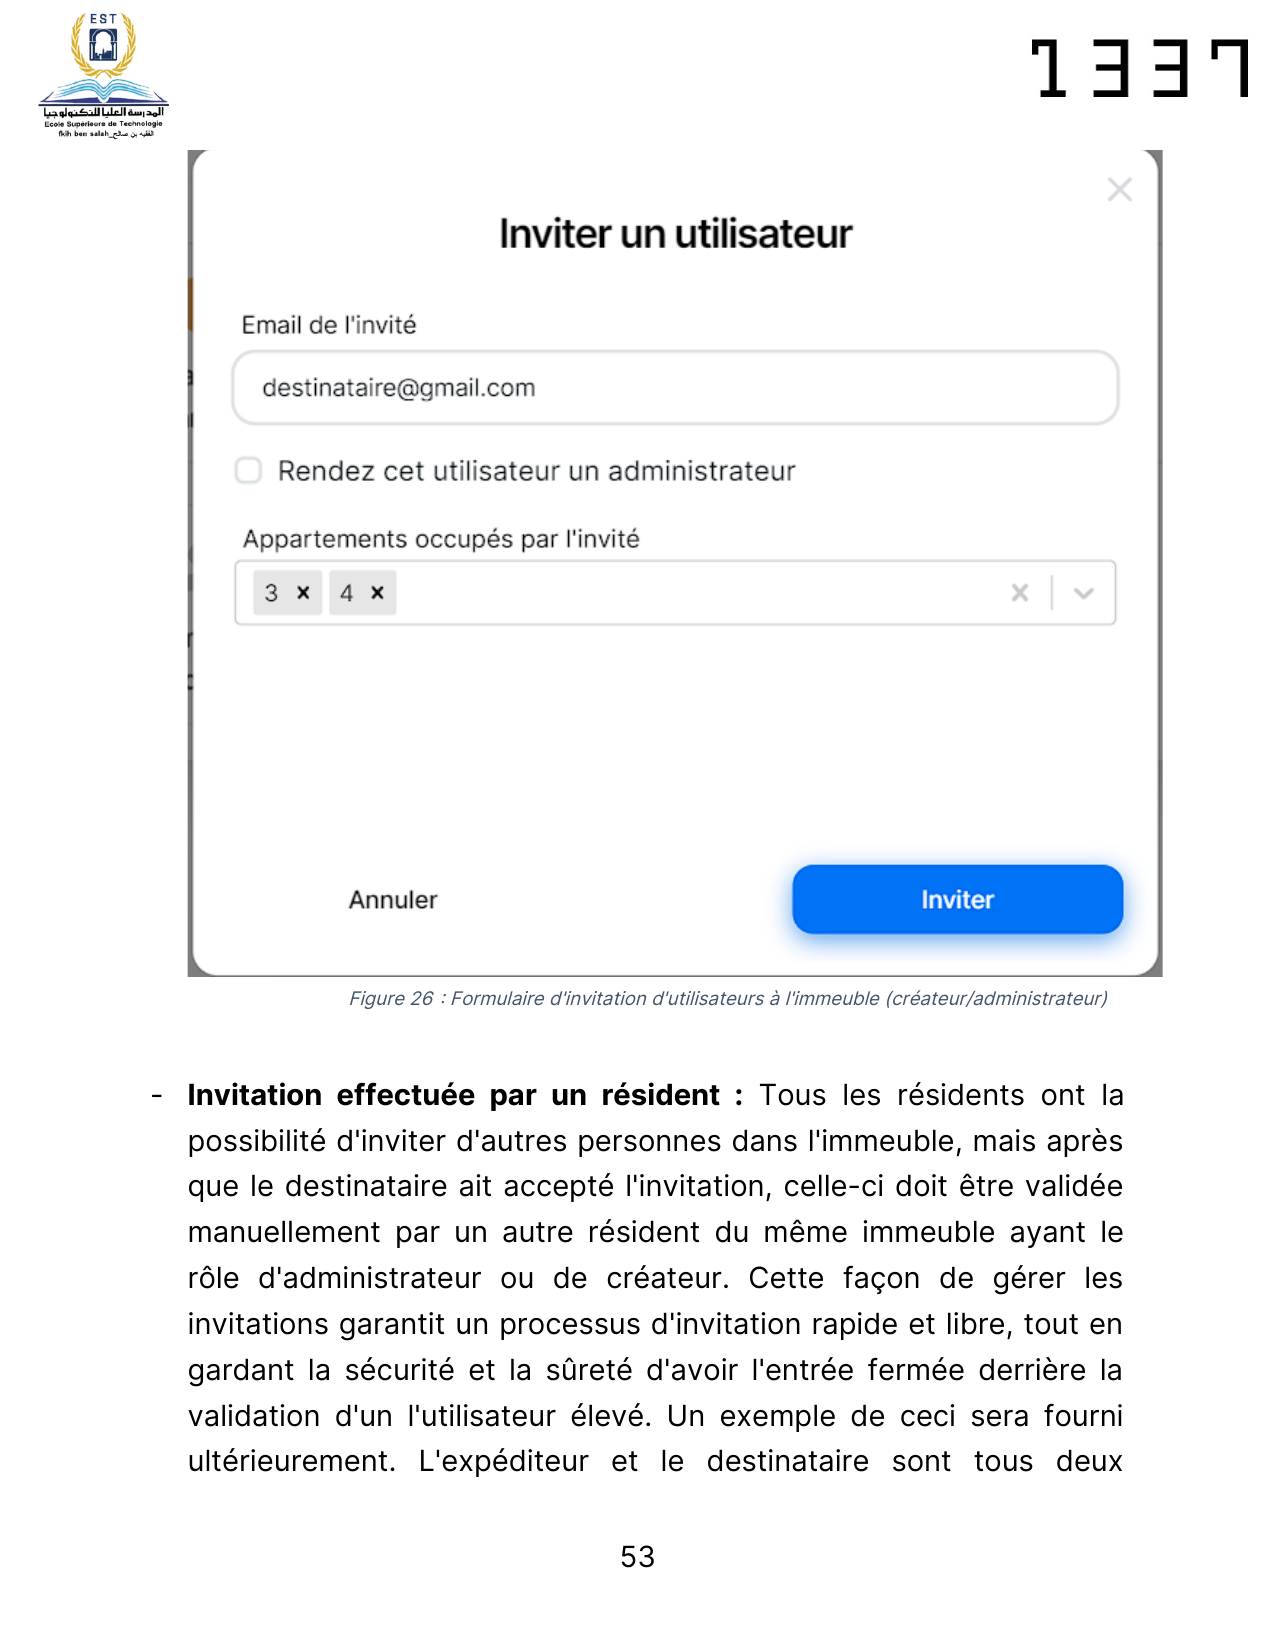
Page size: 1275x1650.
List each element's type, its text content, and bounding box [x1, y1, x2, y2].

picture [187, 150, 1163, 977]
picture [1022, 27, 1258, 106]
text Figure 26 : Formulaire d'invitation d'utilisateurs à l'immeuble (créateur/administrateur) [274, 987, 1125, 1010]
picture [32, 4, 176, 144]
